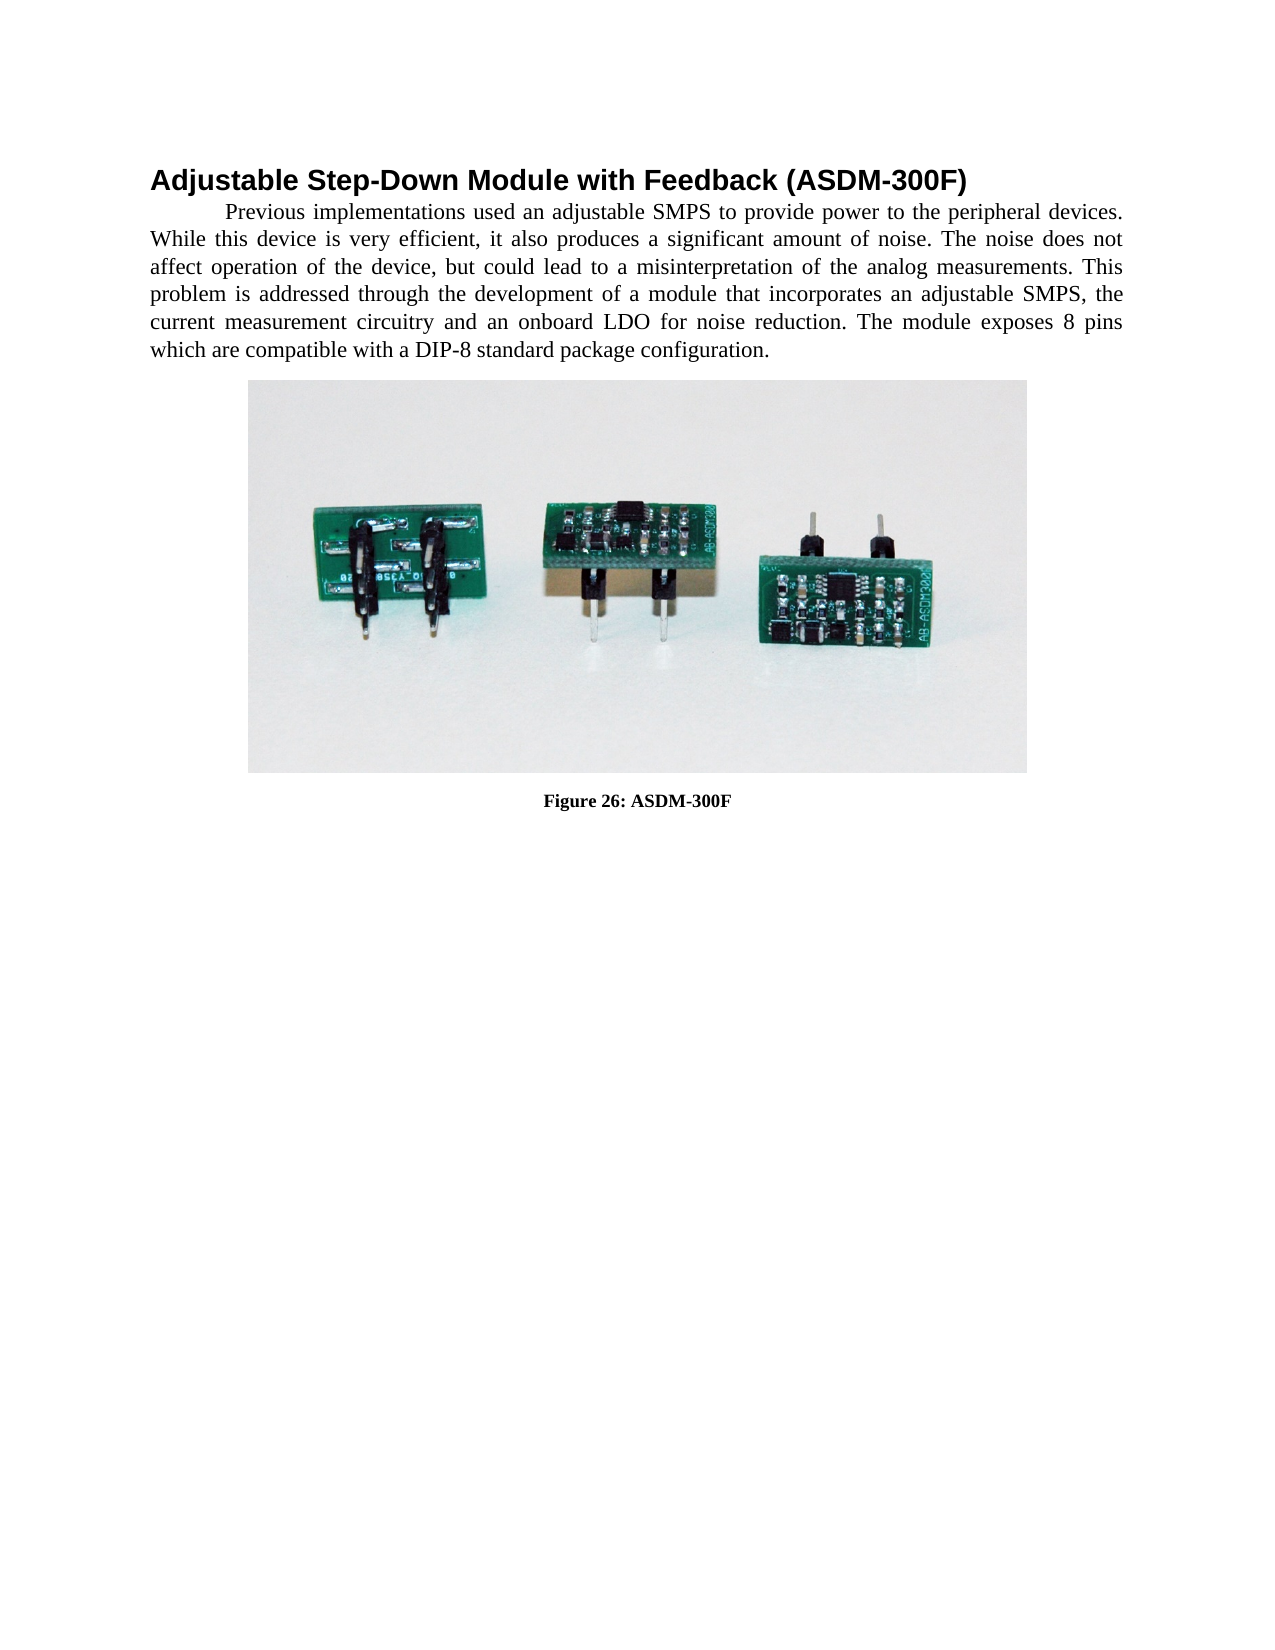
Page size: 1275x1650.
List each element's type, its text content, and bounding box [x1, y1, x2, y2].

text Previous implementations used an adjustable SMPS to provide power to the peripheral devices. While this device is very efficient, it also produces a significant amount of noise. The noise does not affect operation of the device, but could lead to a misinterpretation of the analog measurements. This problem is addressed through the development of a module that incorporates an adjustable SMPS, the current measurement circuitry and an onboard LDO for noise reduction. The module exposes 8 pins which are compatible with a DIP-8 standard package configuration. [150, 198, 1125, 362]
subtitle Adjustable Step-Down Module with Feedback (ASDM-300F) [150, 162, 1125, 196]
picture [248, 380, 1027, 773]
